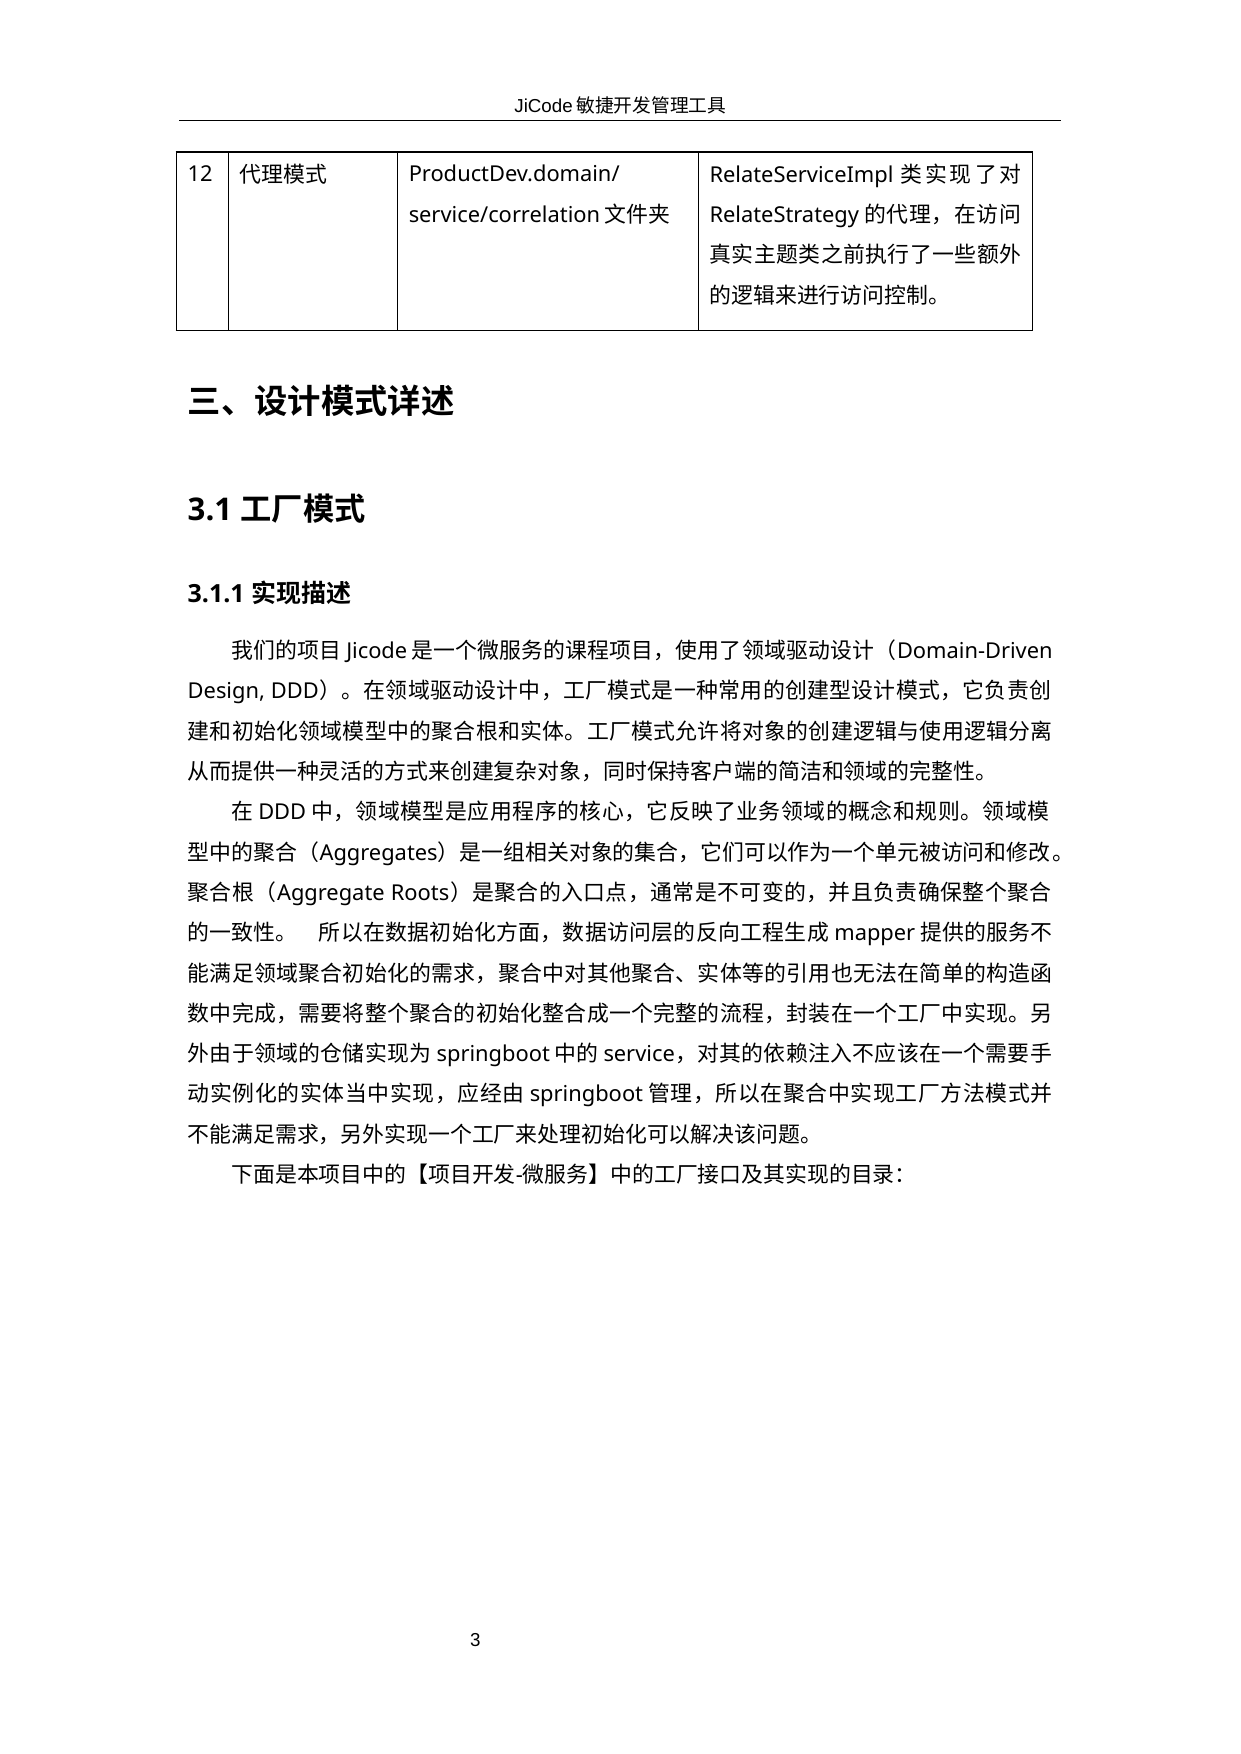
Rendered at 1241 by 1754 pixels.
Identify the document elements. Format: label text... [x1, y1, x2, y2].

table_cell 代理模式 [229, 153, 397, 330]
subtitle 设计模式详述 [187, 358, 1053, 439]
table_cell 12 [177, 153, 228, 330]
text 下面是本项目中的【项目开发-微服务】中的工厂接口及其实现的目录： [187, 1153, 1053, 1193]
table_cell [398, 153, 698, 330]
subtitle 3.1.1 实现描述 [187, 572, 1053, 612]
subtitle 3.1 工厂模式 [187, 466, 1053, 547]
text 我们的项目Jicode是一个微服务的课程项目，使用了领域驱动设计（Domain-Driven Design, DDD）。在领域驱动设计中，工厂模式是一种常用的创建型设计模式，它负责创建和初始化领域模型中的聚合根和实体。工厂模式允许将对象的创建逻辑与使用逻辑分离，从而提供一种灵活的方式来创建复杂对象，同时保持客户端的简洁和领域的完整性。 [187, 629, 1053, 790]
table_cell RelateServiceImpl类实现了对RelateStrategy的代理，在访问真实主题类之前执行了一些额外的逻辑来进行访问控制。 [699, 153, 1032, 330]
text 在DDD中，领域模型是应用程序的核心，它反映了业务领域的概念和规则。领域模型中的聚合（Aggregates）是一组相关对象的集合，它们可以作为一个单元被访问和修改。聚合根（Aggregate Roots）是聚合的入口点，通常是不可变的，并且负责确保整个聚合的一致性。 所以在数据初始化方面，数据访问层的反向工程生成mapper提供的服务不能满足领域聚合初始化的需求，聚合中对其他聚合、实体等的引用也无法在简单的构造函数中完成，需要将整个聚合的初始化整合成一个完整的流程，封装在一个工厂中实现。另外由于领域的仓储实现为springboot中的service，对其的依赖注入不应该在一个需要手动实例化的实体当中实现，应经由springboot管理，所以在聚合中实现工厂方法模式并不能满足需求，另外实现一个工厂来处理初始化可以解决该问题。 [187, 790, 1053, 1153]
